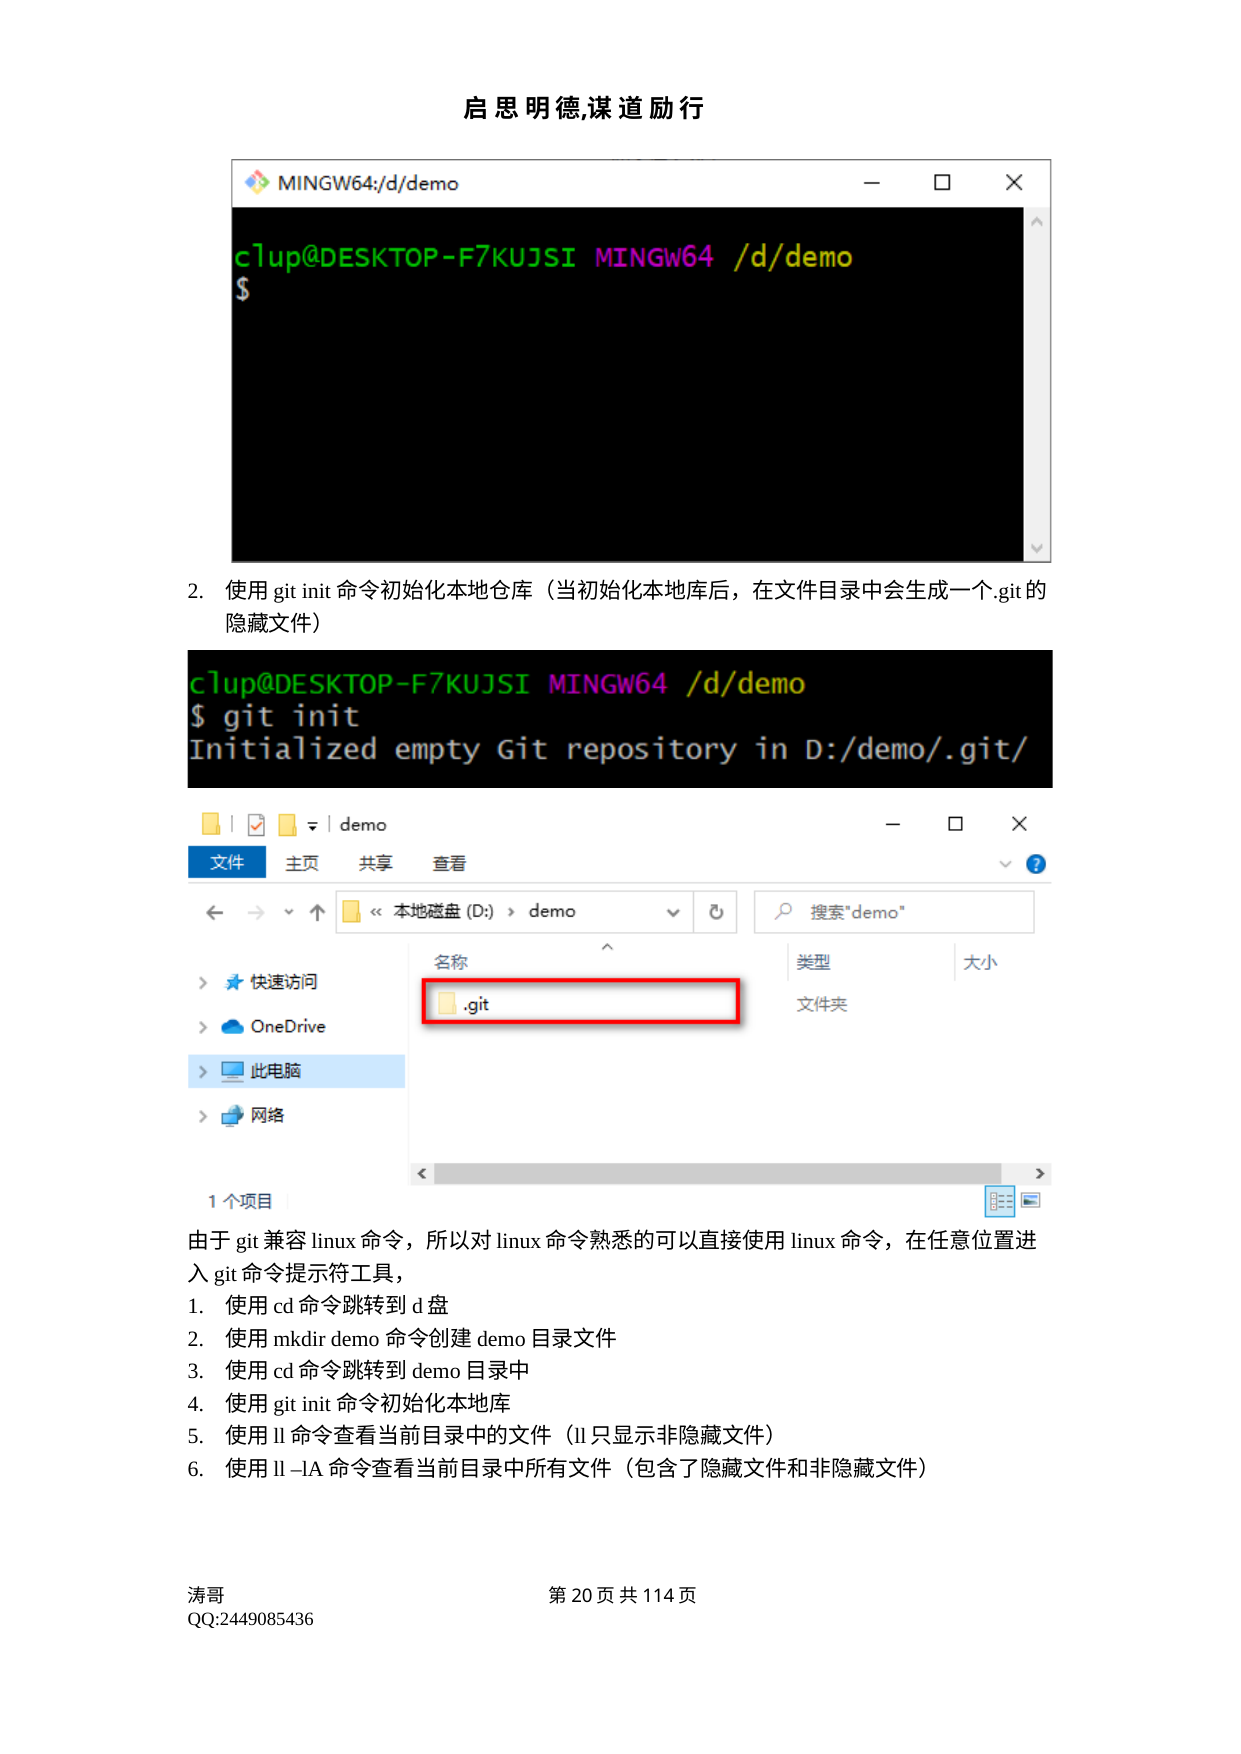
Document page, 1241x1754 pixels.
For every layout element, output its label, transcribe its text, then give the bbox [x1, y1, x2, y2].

list 使用git init 命令初始化本地库 [187, 1385, 1053, 1418]
picture [231, 159, 1052, 563]
list 使用ll –lA 命令查看当前目录中所有文件（包含了隐藏文件和非隐藏文件） [187, 1450, 1053, 1483]
picture [187, 650, 1053, 788]
list 使用mkdir demo 命令创建demo目录文件 [187, 1320, 1053, 1353]
list 使用git init 命令初始化本地仓库（当初始化本地库后，在文件目录中会生成一个.git的隐藏文件） [187, 573, 1053, 638]
list 使用ll命令查看当前目录中的文件（ll只显示非隐藏文件） [187, 1418, 1053, 1450]
picture [187, 803, 1053, 1219]
text 由于git兼容linux命令，所以对linux命令熟悉的可以直接使用linux命令，在任意位置进入git命令提示符工具， [187, 1223, 1053, 1288]
list 使用cd命令跳转到demo目录中 [187, 1353, 1053, 1385]
list 使用cd命令跳转到d盘 [187, 1288, 1053, 1320]
